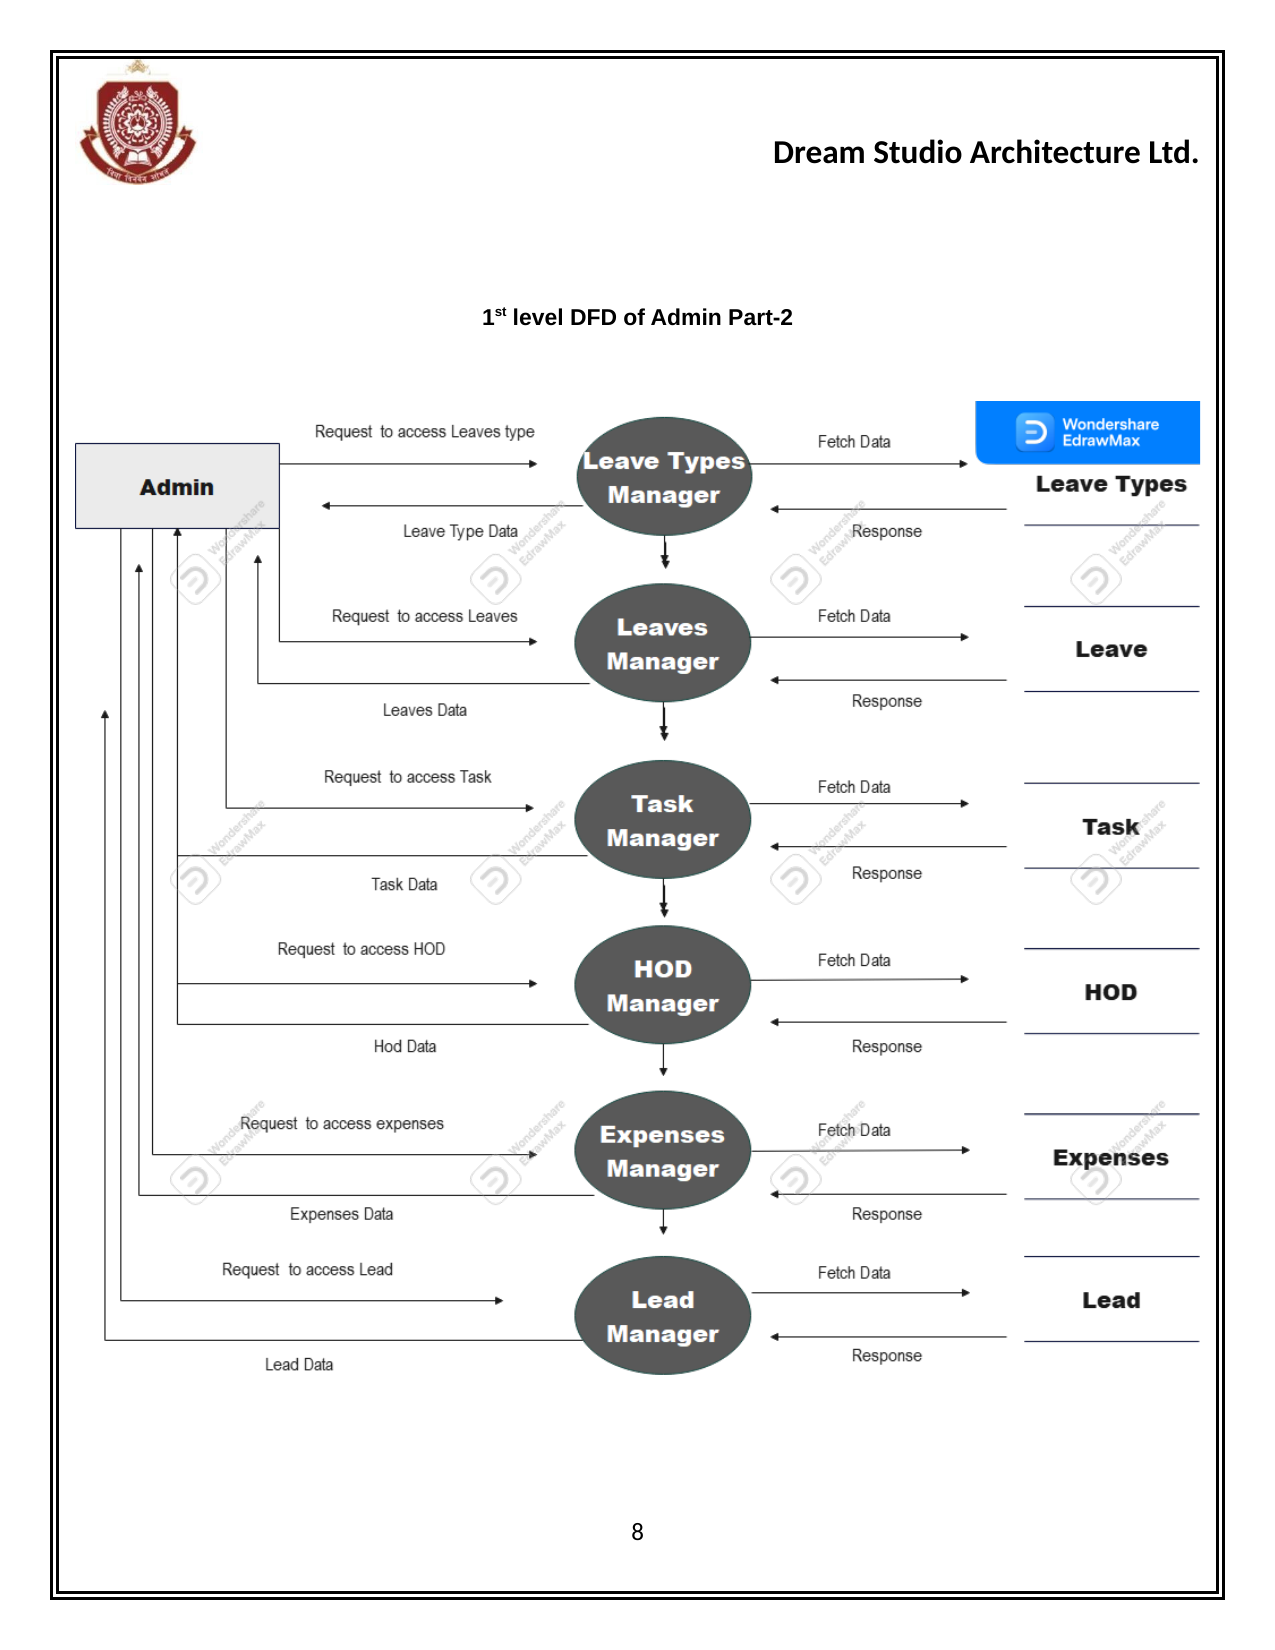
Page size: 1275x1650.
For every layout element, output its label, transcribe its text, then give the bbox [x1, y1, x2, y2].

text 1st level DFD of Admin Part-2 [75, 304, 1200, 331]
picture [75, 401, 1200, 1384]
picture [75, 59, 203, 185]
